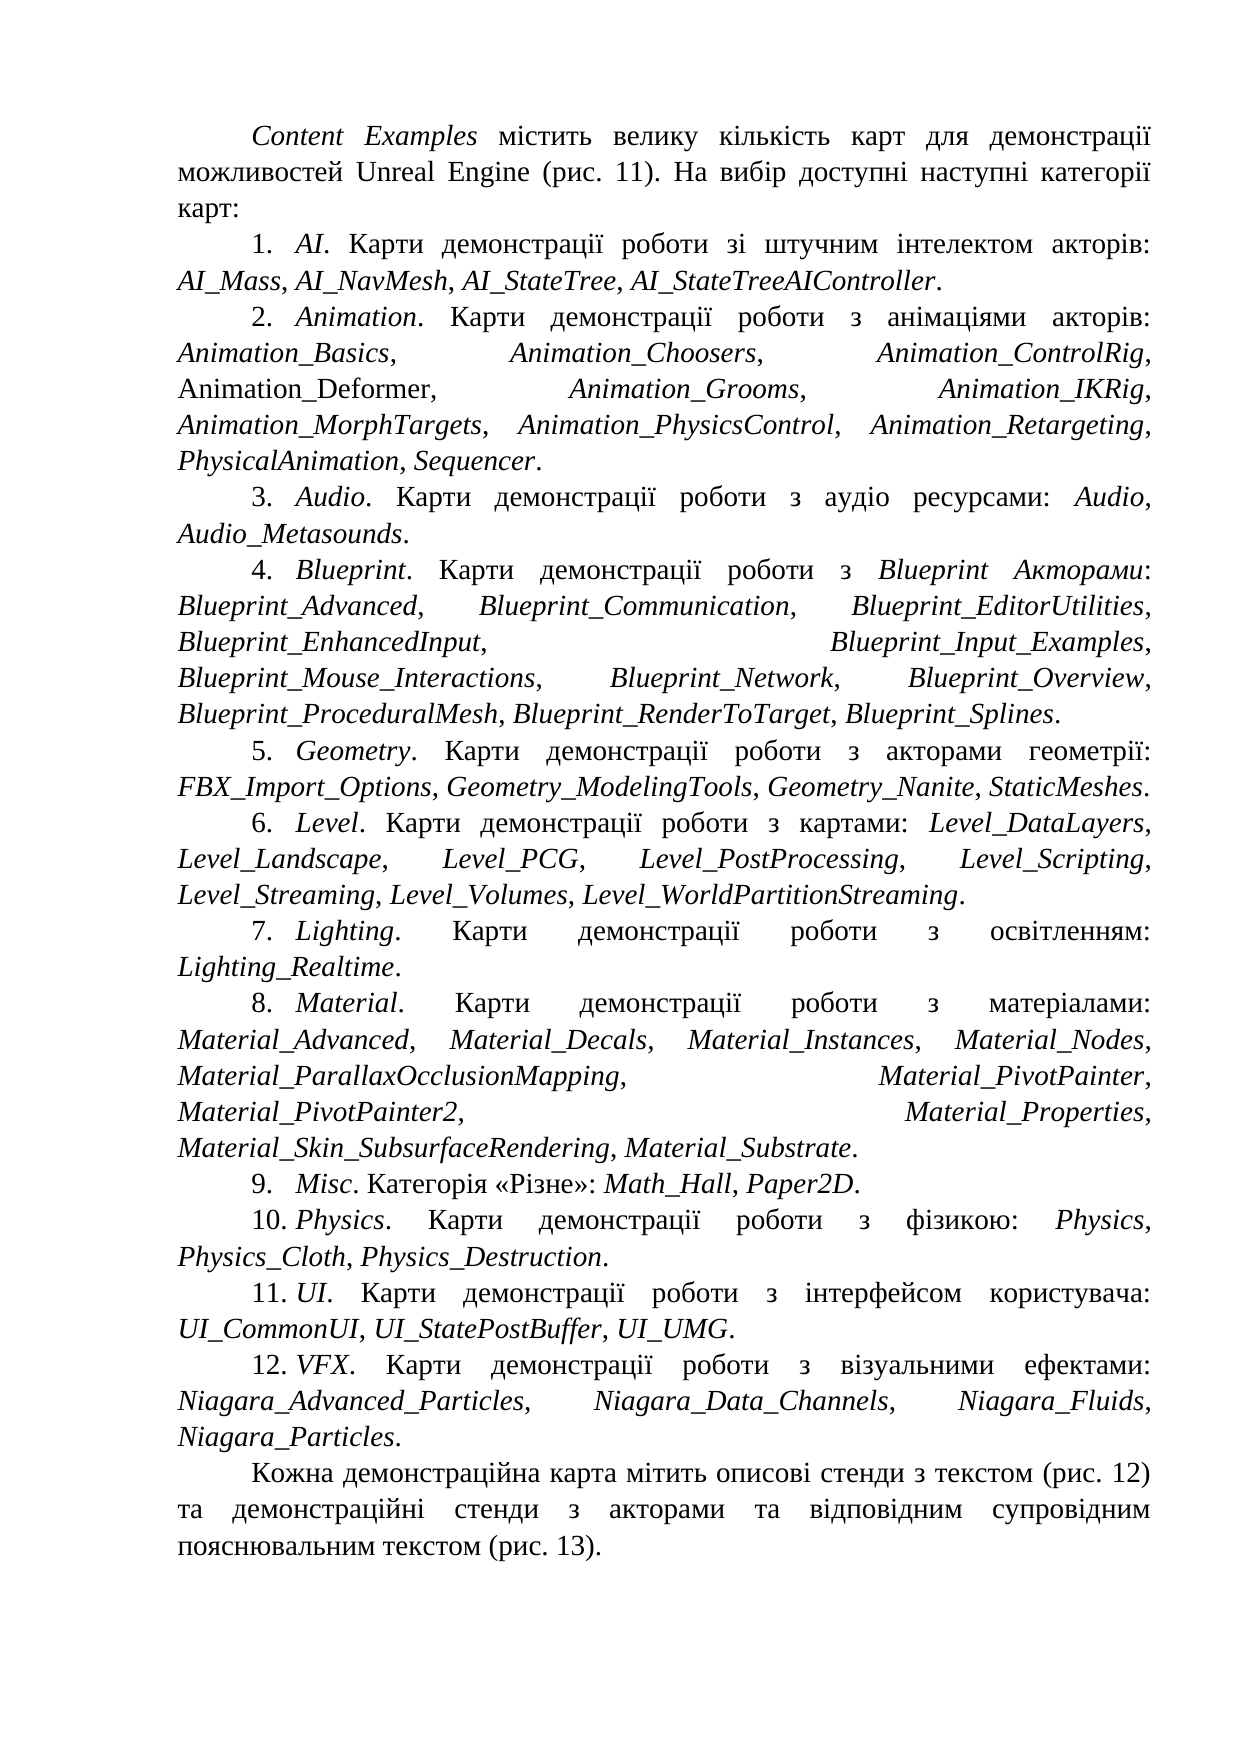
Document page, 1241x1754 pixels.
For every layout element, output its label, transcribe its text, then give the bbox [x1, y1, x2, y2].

list Material. Карти демонстрації роботи з матеріалами: Material_Advanced, Material_Decals, Material_Instances, Material_Nodes, Material_ParallaxOcclusionMapping, Material_PivotPainter, Material_PivotPainter2, Material_Properties, Material_Skin_SubsurfaceRendering, Material_Substrate. [177, 986, 1152, 1164]
list VFX. Карти демонстрації роботи з візуальними ефектами: Niagara_Advanced_Particles, Niagara_Data_Channels, Niagara_Fluids, Niagara_Particles. [177, 1347, 1152, 1453]
list Physics. Карти демонстрації роботи з фізикою: Physics, Physics_Cloth, Physics_Destruction. [177, 1202, 1152, 1272]
list Blueprint. Карти демонстрації роботи з Blueprint Акторами: Blueprint_Advanced, Blueprint_Communication, Blueprint_EditorUtilities, Blueprint_EnhancedInput, Blueprint_Input_Examples, Blueprint_Mouse_Interactions, Blueprint_Network, Blueprint_Overview, Blueprint_ProceduralMesh, Blueprint_RenderToTarget, Blueprint_Splines. [177, 552, 1152, 730]
list UI. Карти демонстрації роботи з інтерфейсом користувача: UI_CommonUI, UI_StatePostBuffer, UI_UMG. [177, 1275, 1152, 1344]
text Кожна демонстраційна карта мітить описові стенди з текстом (рис. 12) та демонстраційні стенди з акторами та відповідним супровідним пояснювальним текстом (рис. 13). [177, 1456, 1152, 1561]
list Level. Карти демонстрації роботи з картами: Level_DataLayers, Level_Landscape, Level_PCG, Level_PostProcessing, Level_Scripting, Level_Streaming, Level_Volumes, Level_WorldPartitionStreaming. [177, 805, 1152, 911]
list Lighting. Карти демонстрації роботи з освітленням: Lighting_Realtime. [177, 913, 1152, 983]
list Audio. Карти демонстрації роботи з аудіо ресурсами: Audio, Audio_Metasounds. [177, 479, 1152, 549]
list Geometry. Карти демонстрації роботи з акторами геометрії: FBX_Import_Options, Geometry_ModelingTools, Geometry_Nanite, StaticMeshes. [177, 733, 1152, 802]
list AI. Карти демонстрації роботи зі штучним інтелектом акторів: AI_Mass, AI_NavMesh, AI_StateTree, AI_StateTreeAIController. [177, 227, 1152, 296]
text Content Examples містить велику кількість карт для демонстрації можливостей Unreal Engine (рис. 11). На вибір доступні наступні категорії карт: [177, 118, 1152, 224]
list Animation. Карти демонстрації роботи з анімаціями акторів: Animation_Basics, Animation_Choosers, Animation_ControlRig, Animation_Deformer, Animation_Grooms, Animation_IKRig, Animation_MorphTargets, Animation_PhysicsControl, Animation_Retargeting, PhysicalAnimation, Sequencer. [177, 299, 1152, 477]
list Misc. Категорія «Різне»: Math_Hall, Paper2D. [177, 1166, 1152, 1200]
